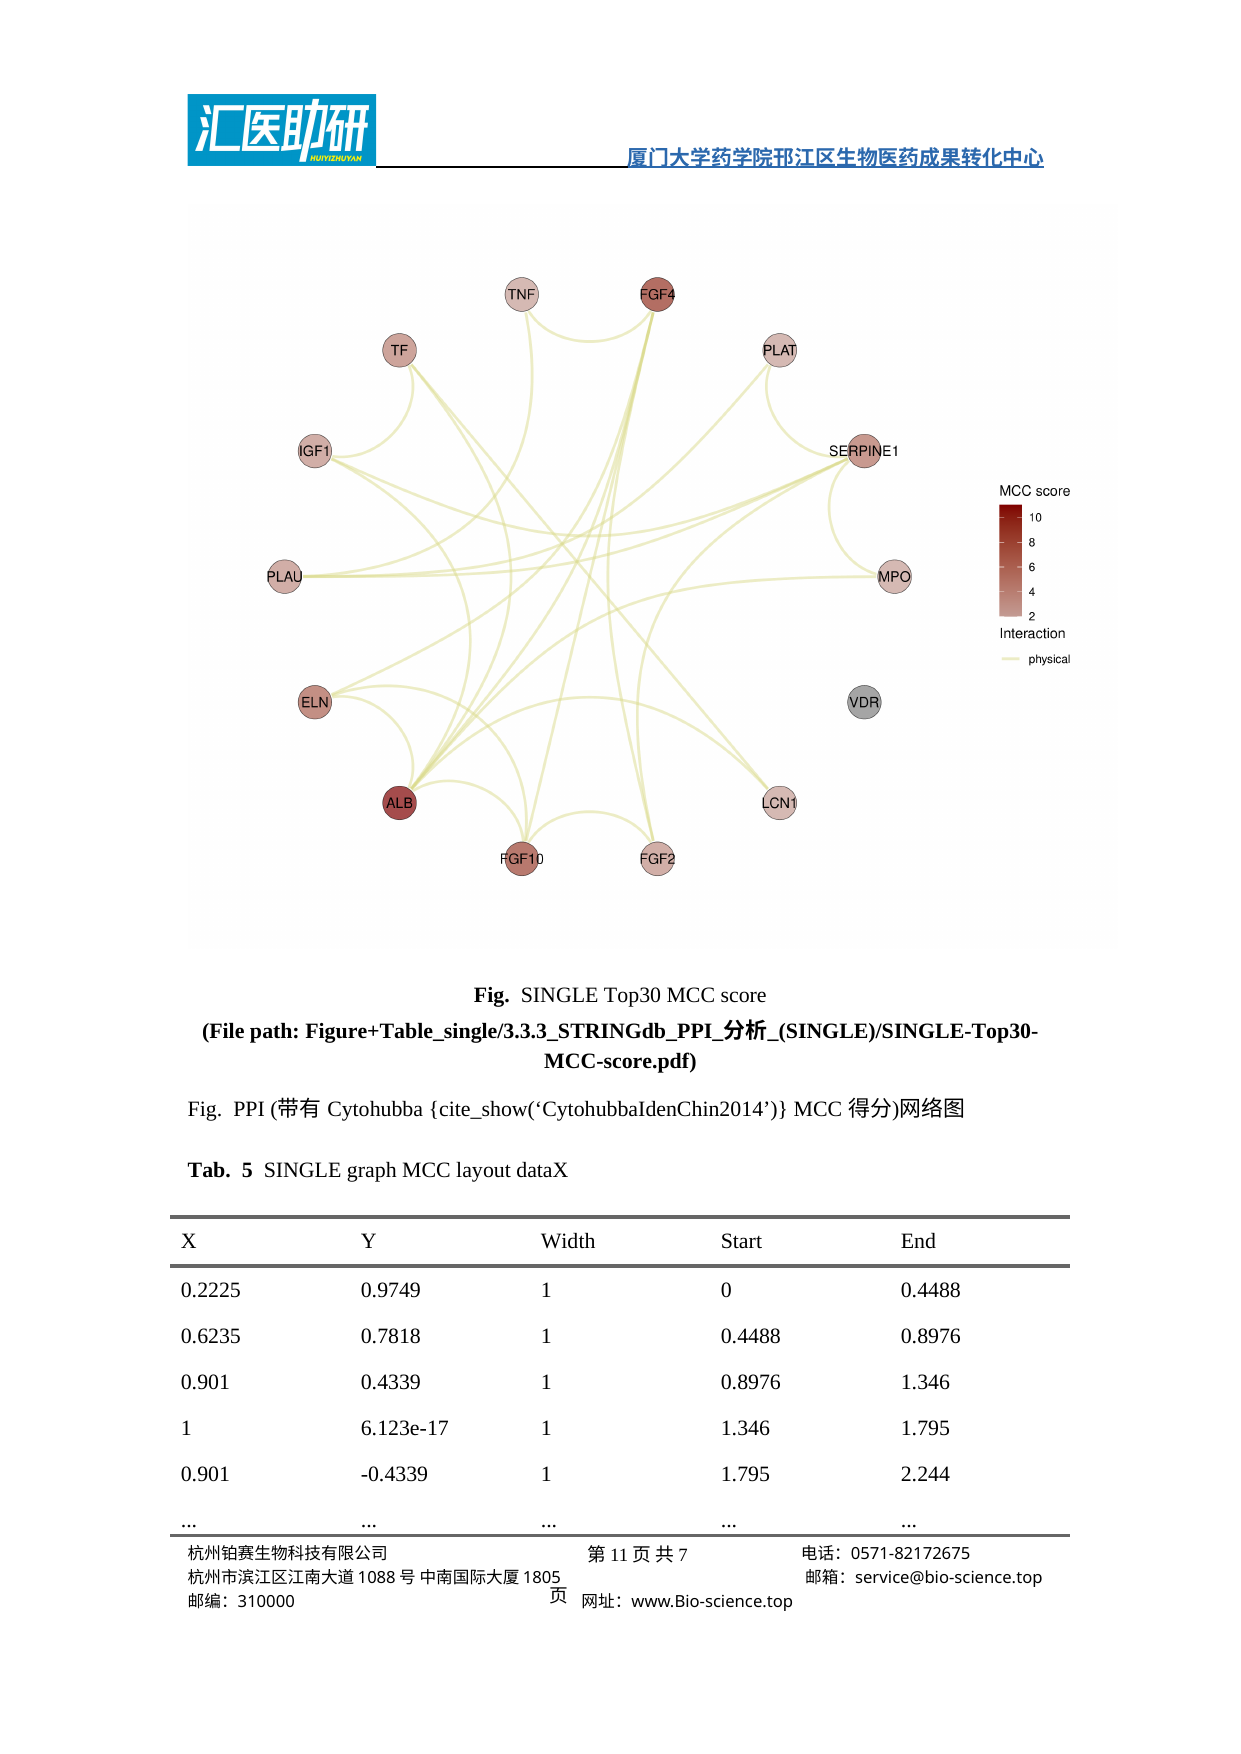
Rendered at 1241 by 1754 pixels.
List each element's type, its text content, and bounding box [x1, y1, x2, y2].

picture [282, 99, 327, 161]
picture [210, 106, 243, 150]
text Fig. PPI (带有 Cytohubba {cite_show(‘CytohubbaIdenChin2014’)} MCC 得分)网络图 [187, 1093, 1053, 1123]
table_cell 1 [530, 1359, 710, 1405]
table_cell 0.6235 [170, 1313, 350, 1359]
table_cell 0.8976 [710, 1359, 890, 1405]
table_cell 1.346 [890, 1359, 1070, 1405]
picture [243, 106, 284, 150]
table_cell ... [170, 1497, 350, 1534]
table_cell 0.901 [170, 1359, 350, 1405]
picture [196, 131, 208, 150]
table_cell 1 [530, 1405, 710, 1451]
table_header Width [530, 1219, 710, 1264]
table_cell ... [890, 1497, 1070, 1534]
table_header Start [710, 1219, 890, 1264]
table_cell -0.4339 [350, 1451, 530, 1497]
table_cell 0.4488 [710, 1313, 890, 1359]
table_cell 1 [170, 1405, 350, 1451]
table_cell 6.123e-17 [350, 1405, 530, 1451]
table_cell 1.346 [710, 1405, 890, 1451]
table_cell 0.7818 [350, 1313, 530, 1359]
table_cell 0.2225 [170, 1268, 350, 1313]
table_cell ... [710, 1497, 890, 1534]
table_cell 0 [710, 1268, 890, 1313]
table_cell 0.4339 [350, 1359, 530, 1405]
text (File path: Figure+Table_single/3.3.3_STRINGdb_PPI_分析_(SINGLE)/SINGLE-Top30-MCC-score.pdf) [187, 1014, 1053, 1074]
table_header X [170, 1219, 350, 1264]
table_cell ... [530, 1497, 710, 1534]
table_header Y [350, 1219, 530, 1264]
table_cell 1 [530, 1268, 710, 1313]
table_cell 0.4488 [890, 1268, 1070, 1313]
table_cell 1.795 [710, 1451, 890, 1497]
picture [327, 106, 368, 150]
table_cell 1 [530, 1313, 710, 1359]
table_cell 0.9749 [350, 1268, 530, 1313]
picture [187, 204, 1118, 949]
table_cell 1 [530, 1451, 710, 1497]
table_header End [890, 1219, 1070, 1264]
table_cell 0.901 [170, 1451, 350, 1497]
table_cell ... [350, 1497, 530, 1534]
table_cell 1.795 [890, 1405, 1070, 1451]
text Fig. SINGLE Top30 MCC score [187, 982, 1053, 1007]
table_cell 2.244 [890, 1451, 1070, 1497]
picture [204, 106, 210, 114]
picture [201, 118, 208, 127]
table_cell 0.8976 [890, 1313, 1070, 1359]
